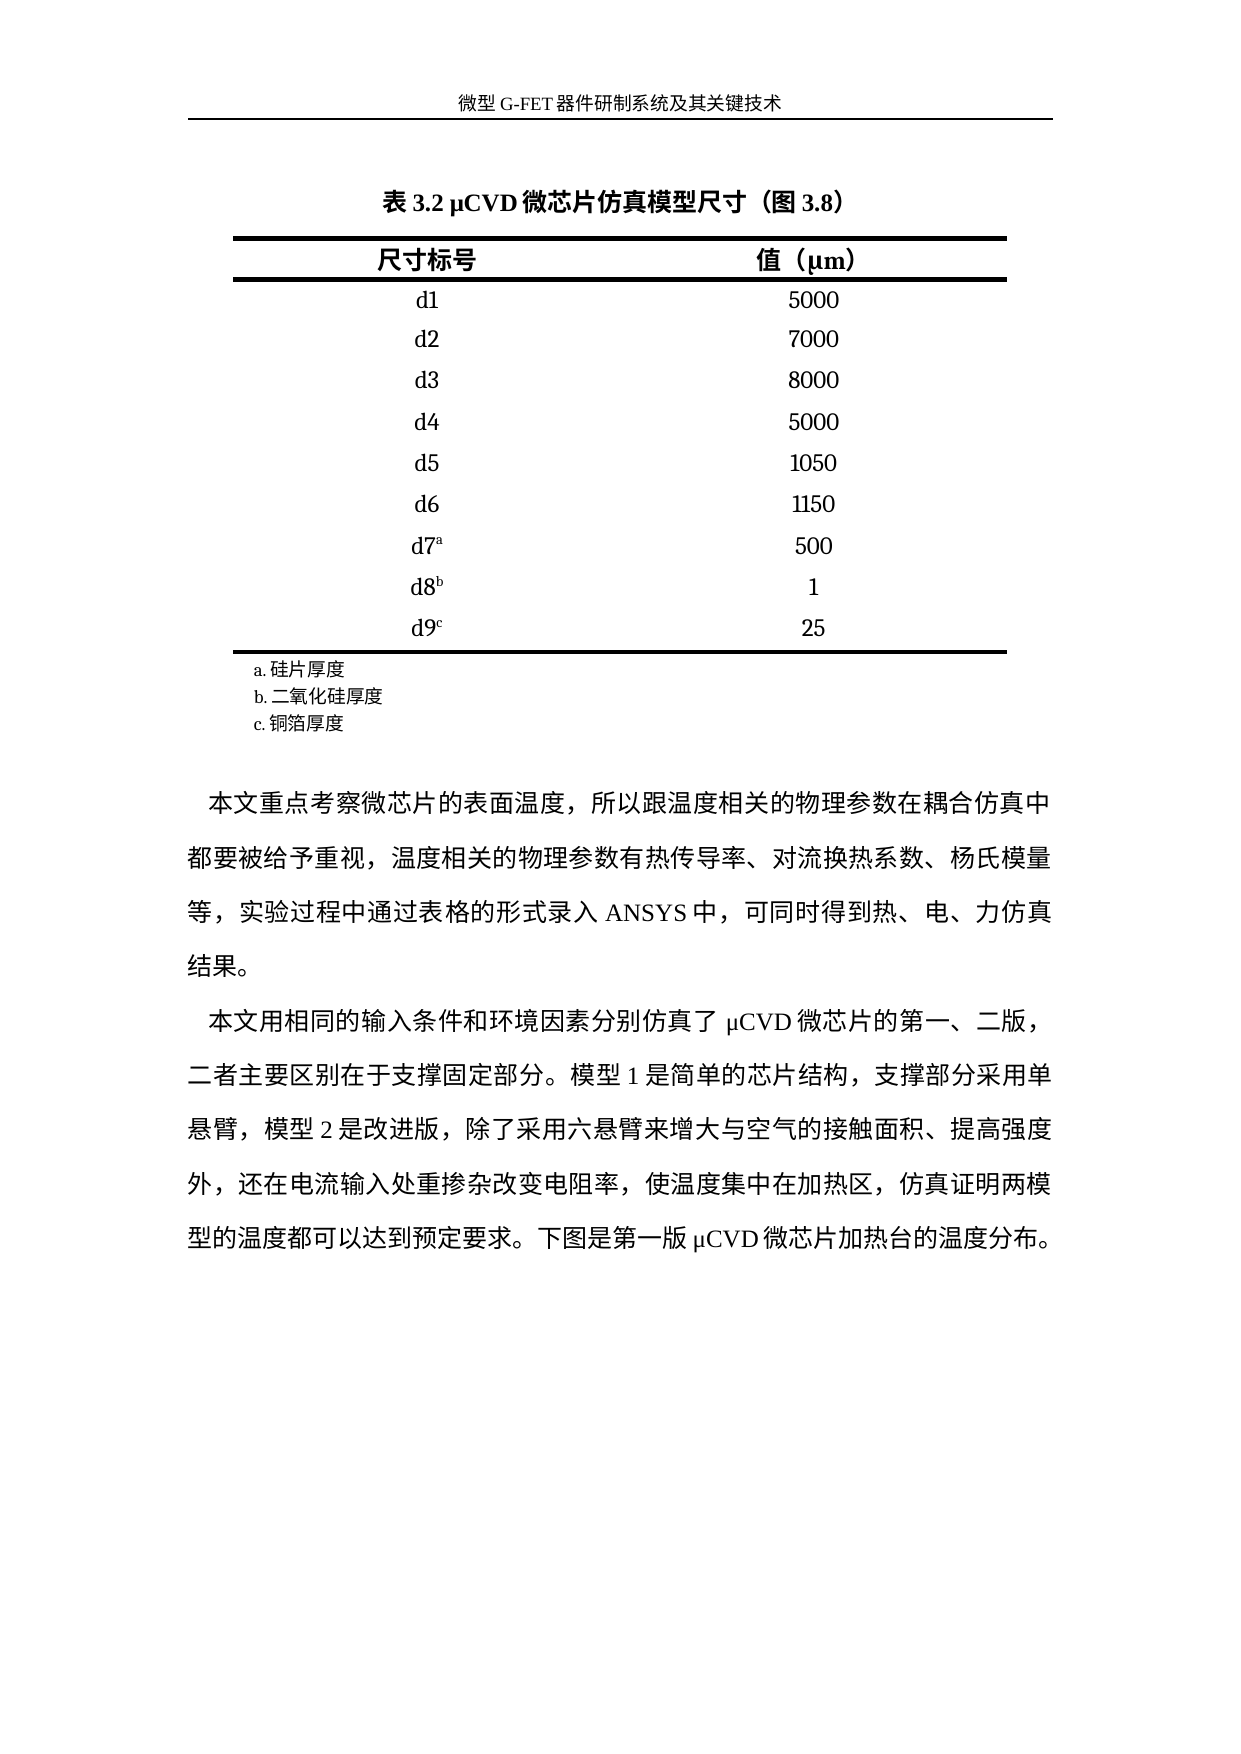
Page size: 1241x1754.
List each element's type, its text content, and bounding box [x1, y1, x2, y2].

text 本文用相同的输入条件和环境因素分别仿真了μCVD微芯片的第一、二版，二者主要区别在于支撑固定部分。模型1是简单的芯片结构，支撑部分采用单悬臂，模型2是改进版，除了采用六悬臂来增大与空气的接触面积、提高强度外，还在电流输入处重掺杂改变电阻率，使温度集中在加热区，仿真证明两模型的温度都可以达到预定要求。下图是第一版μCVD微芯片加热台的温度分布。 [187, 1001, 1053, 1255]
text 本文重点考察微芯片的表面温度，所以跟温度相关的物理参数在耦合仿真中都要被给予重视，温度相关的物理参数有热传导率、对流换热系数、杨氏模量等，实验过程中通过表格的形式录入ANSYS中，可同时得到热、电、力仿真结果。 [187, 784, 1053, 983]
